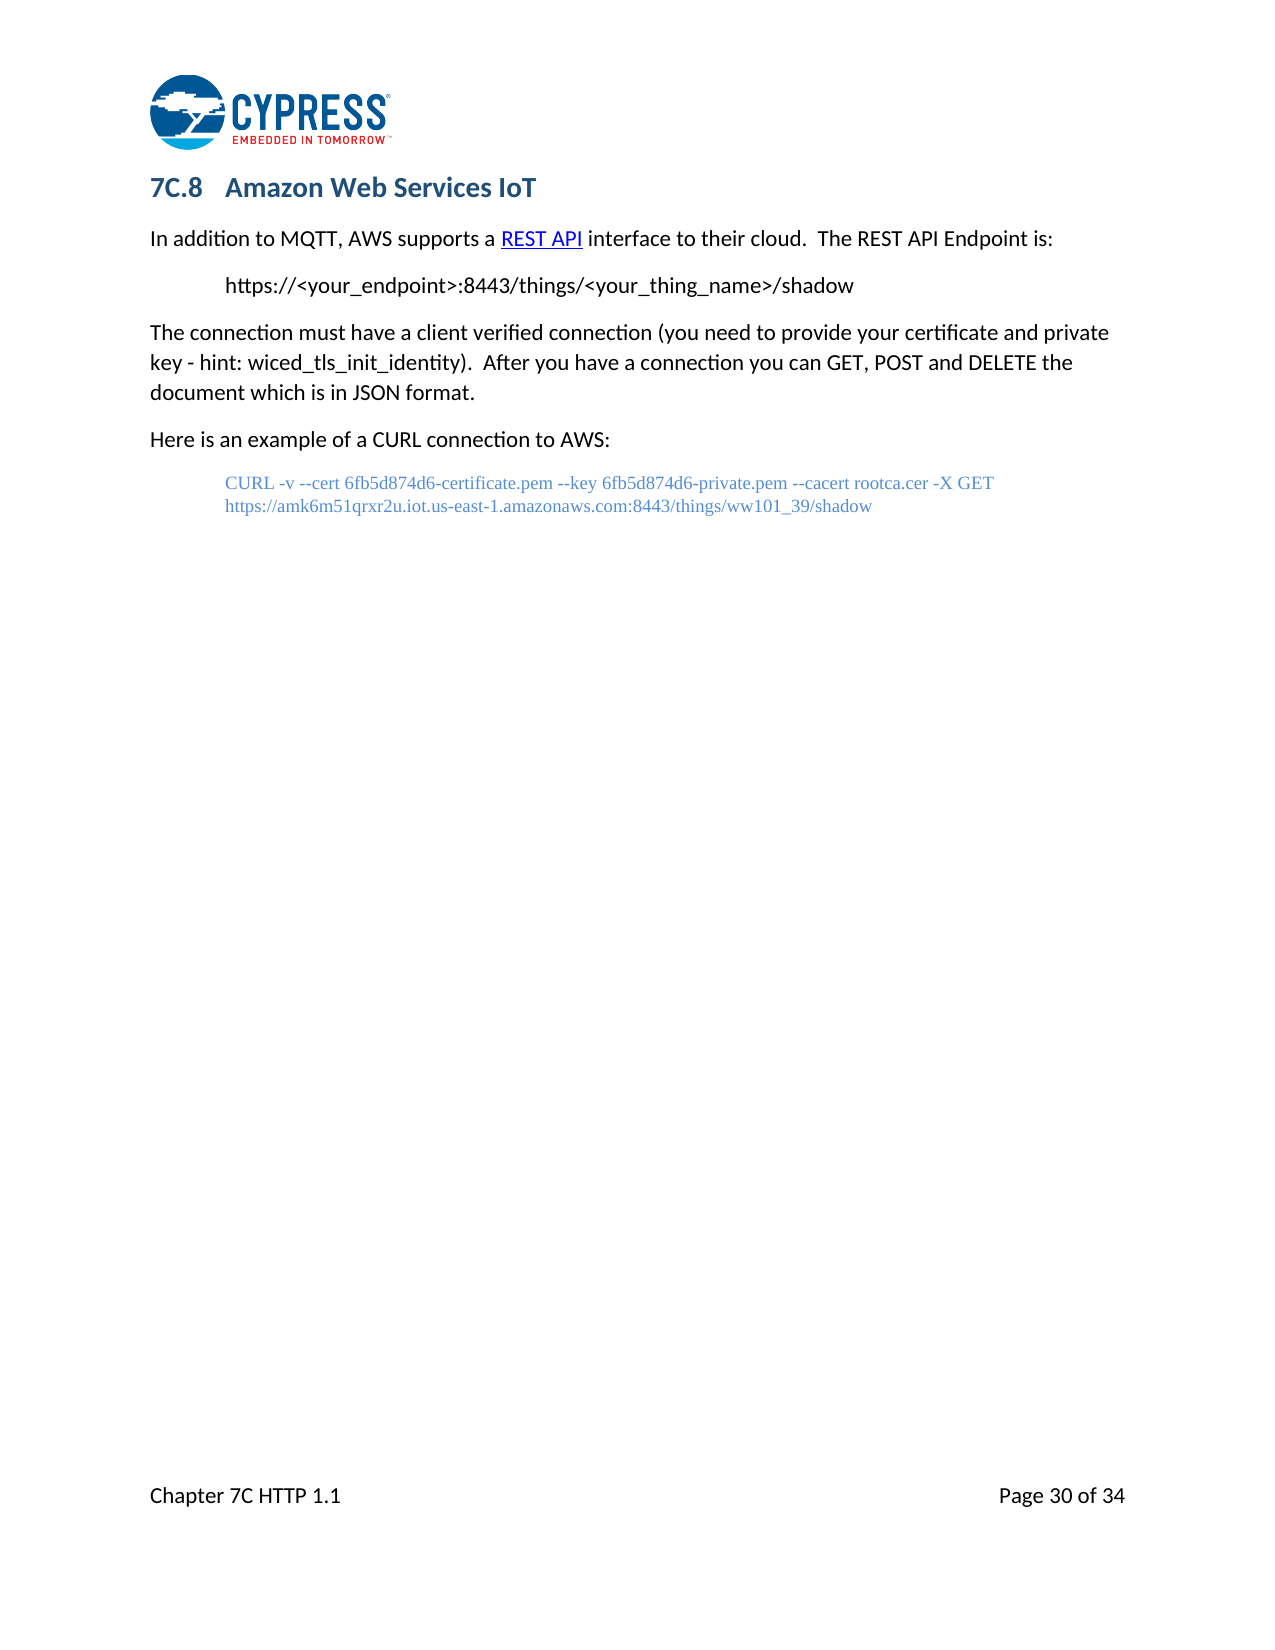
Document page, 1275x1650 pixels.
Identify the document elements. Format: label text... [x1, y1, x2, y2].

list https://<your_endpoint>:8443/things/<your_thing_name>/shadow [225, 271, 1125, 299]
text The connection must have a client verified connection (you need to provide your certificate and private key - hint: wiced_tls_init_identity). After you have a connection you can GET, POST and DELETE the document which is in JSON format. [150, 318, 1125, 406]
picture [150, 75, 392, 150]
subtitle Amazon Web Services IoT [150, 169, 1125, 204]
text In addition to MQTT, AWS supports a REST API interface to their cloud. The REST API Endpoint is: [150, 224, 1125, 252]
text CURL -v --cert 6fb5d874d6-certificate.pem --key 6fb5d874d6-private.pem --cacert rootca.cer -X GET https://amk6m51qrxr2u.iot.us-east-1.amazonaws.com:8443/things/ww101_39/shadow [225, 472, 1125, 517]
text Here is an example of a CURL connection to AWS: [150, 425, 1125, 453]
